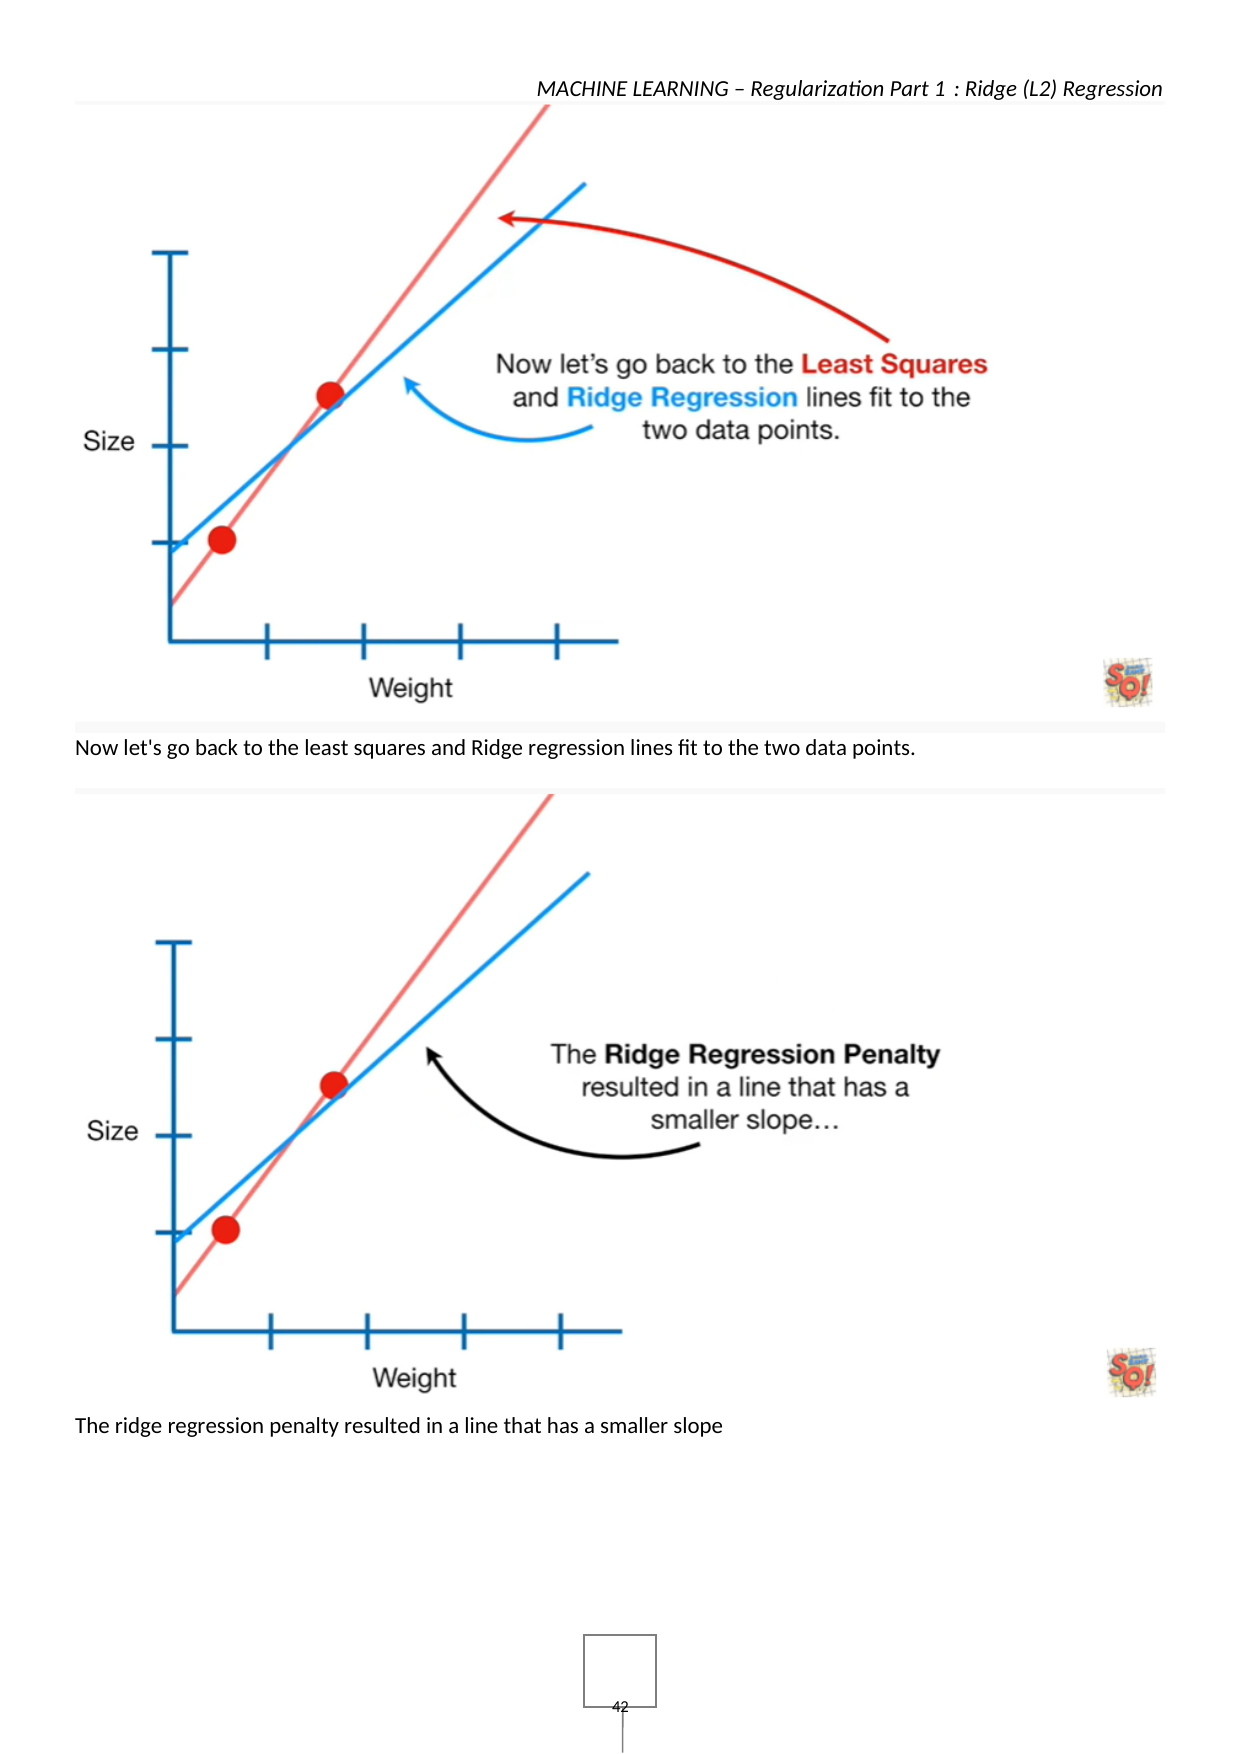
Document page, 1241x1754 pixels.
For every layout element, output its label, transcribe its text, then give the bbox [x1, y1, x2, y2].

text Now let's go back to the least squares and Ridge regression lines fit to the two data points. [75, 733, 1165, 761]
picture [75, 788, 1166, 1412]
text The ridge regression penalty resulted in a line that has a smaller slope [75, 1412, 1165, 1439]
picture [75, 101, 1166, 733]
